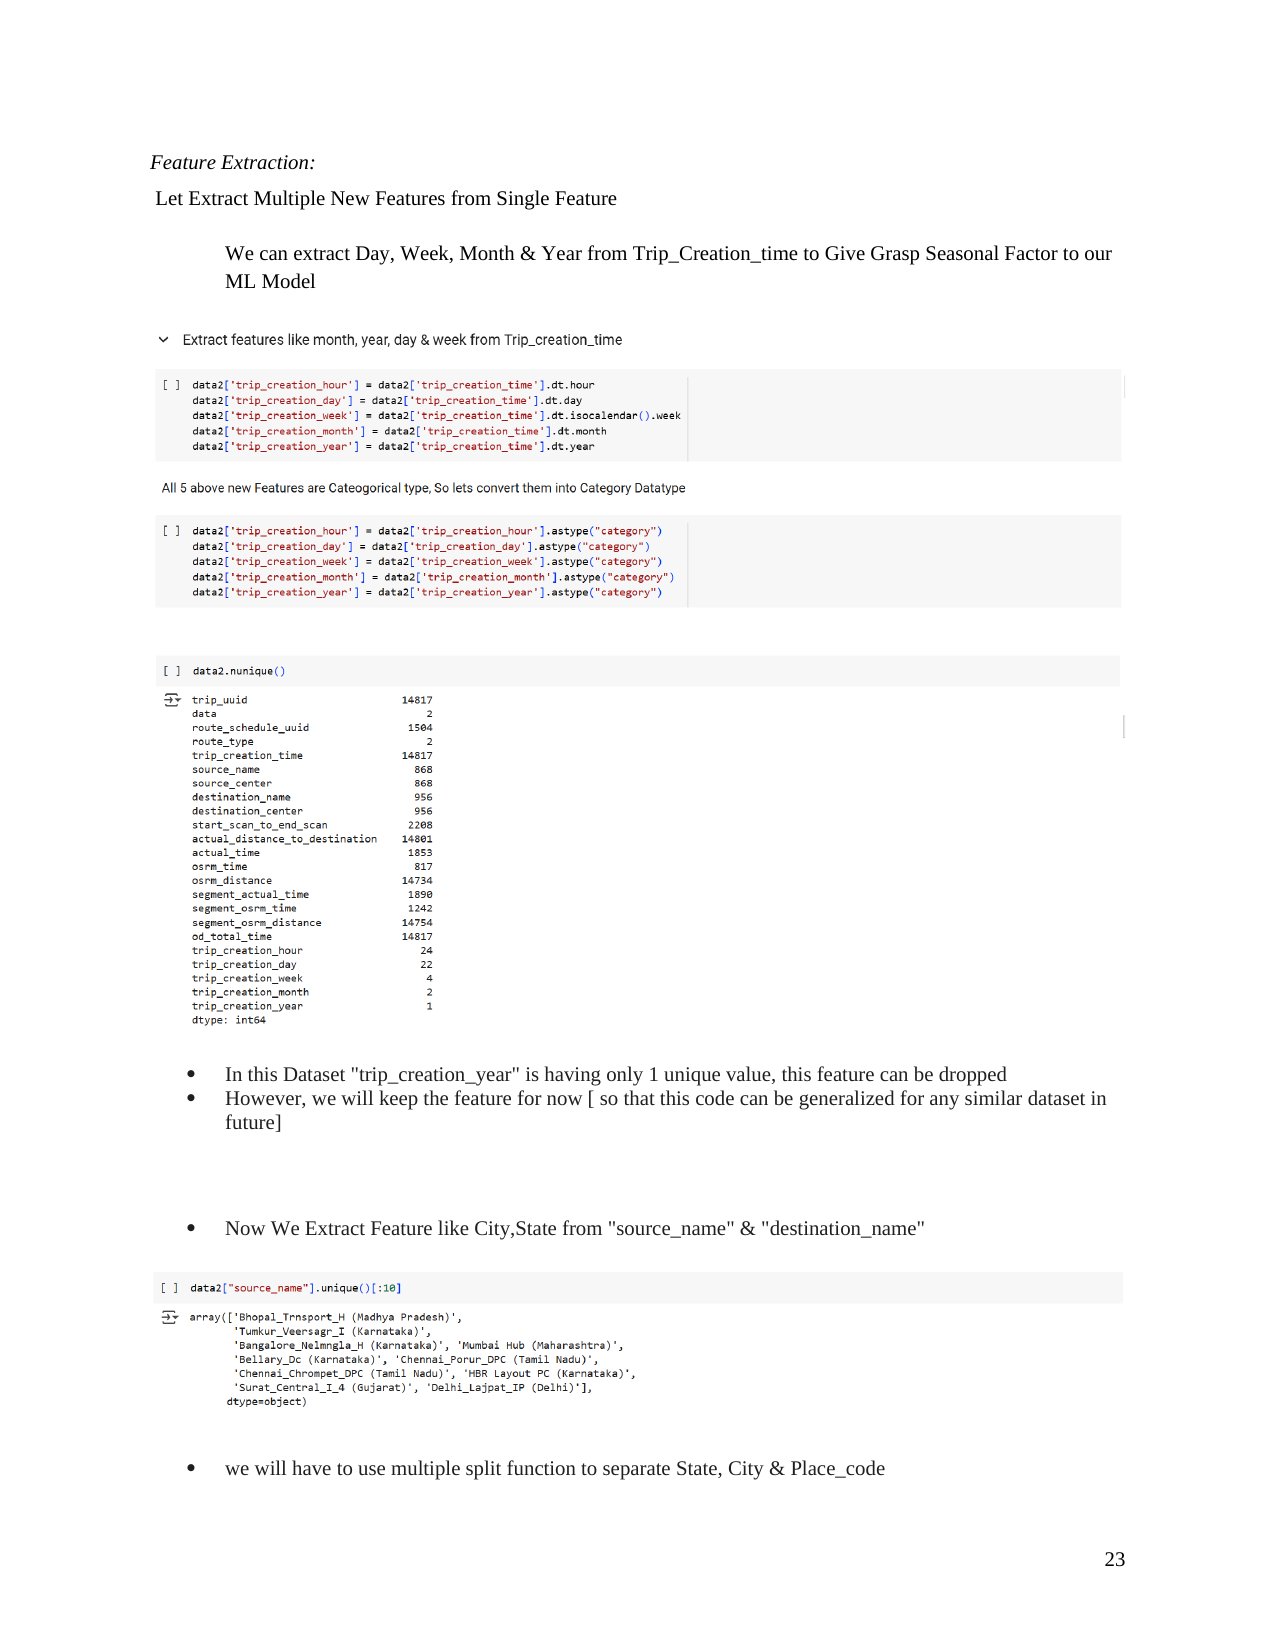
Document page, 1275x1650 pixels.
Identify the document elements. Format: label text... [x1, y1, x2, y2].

list However, we will keep the feature for now [ so that this code can be generalized for any similar dataset in future] [187, 1086, 1125, 1134]
list Now We Extract Feature like City,State from "source_name" & "destination_name" [187, 1216, 1125, 1240]
picture [150, 323, 1125, 617]
text Let Extract Multiple New Features from Single Feature [150, 186, 1125, 210]
subtitle Feature Extraction: [150, 150, 1125, 174]
list In this Dataset "trip_creation_year" is having only 1 unique value, this feature can be dropped [187, 1062, 1125, 1086]
text We can extract Day, Week, Month & Year from Trip_Creation_time to Give Grasp Seasonal Factor to our ML Model [225, 241, 1125, 293]
picture [150, 647, 1125, 1029]
list we will have to use multiple split function to separate State, City & Place_code [187, 1456, 1125, 1480]
picture [150, 1269, 1125, 1427]
